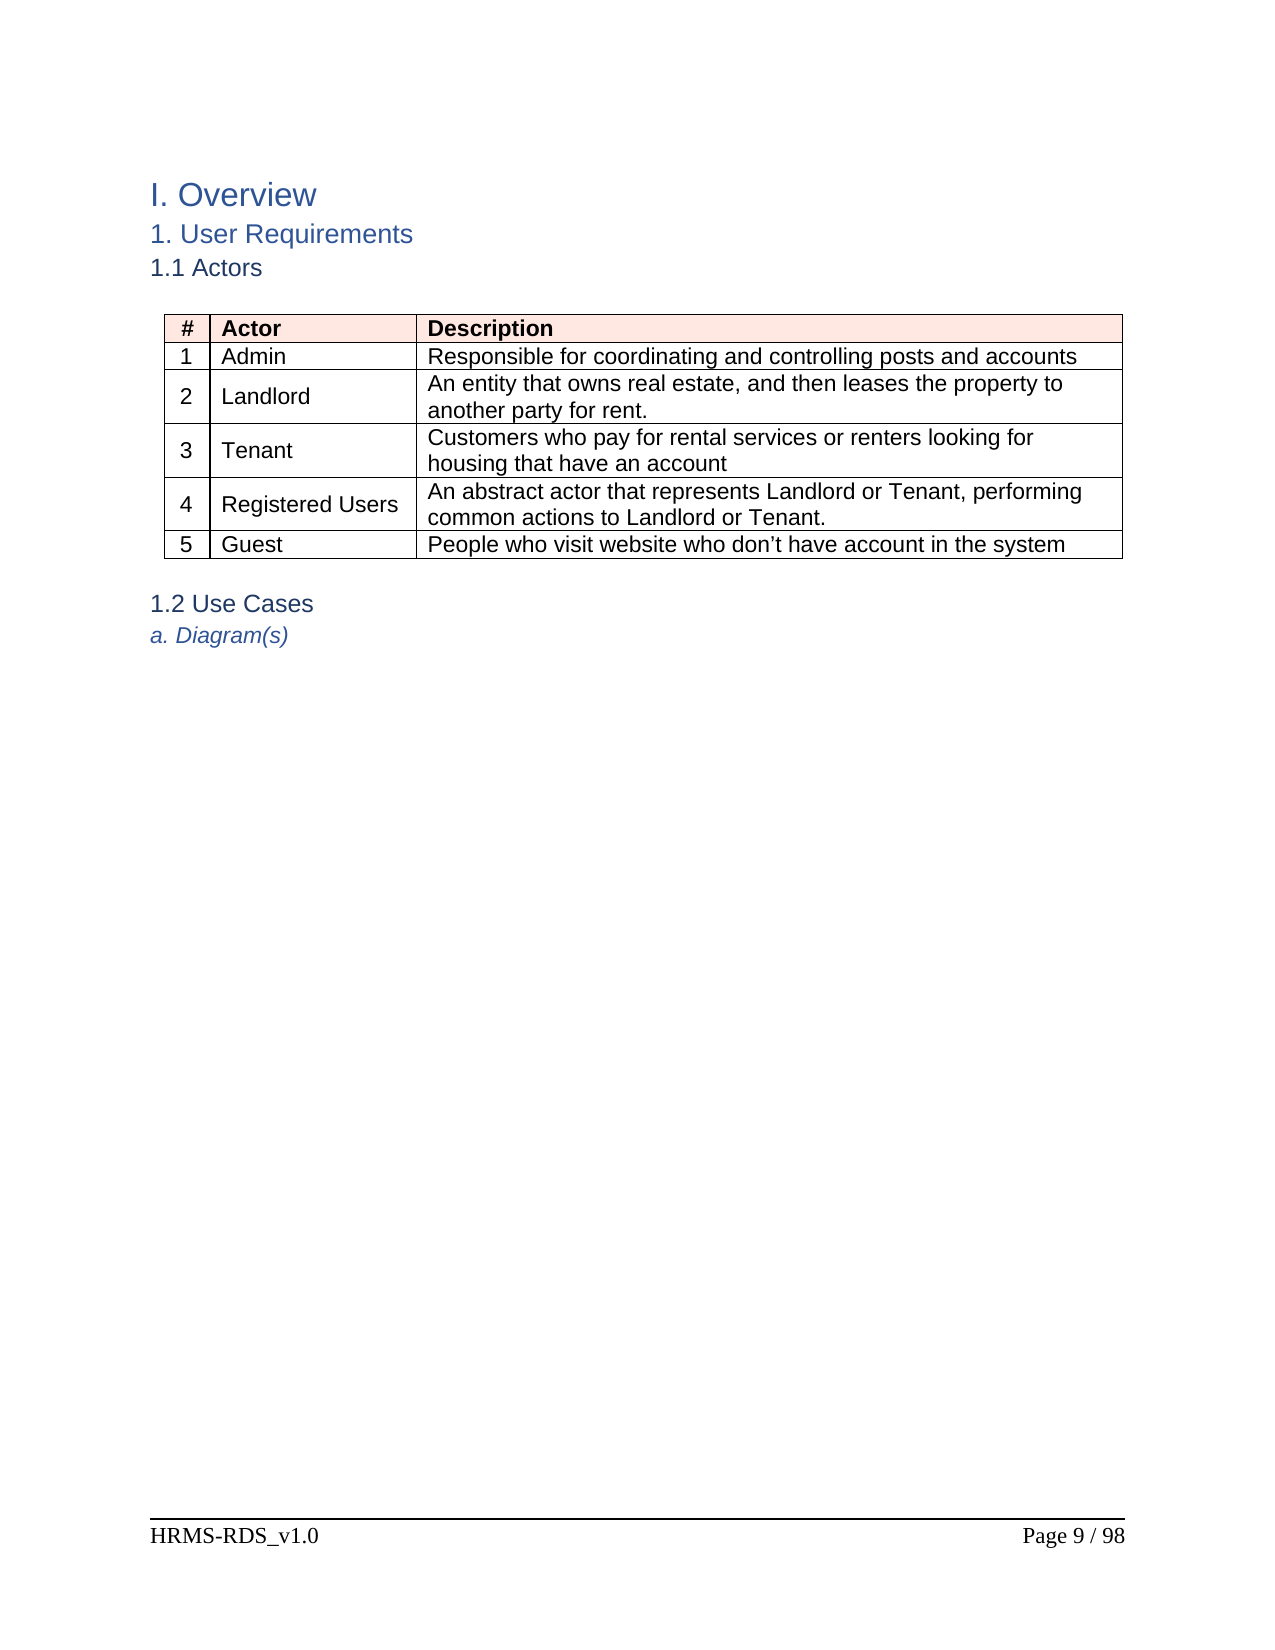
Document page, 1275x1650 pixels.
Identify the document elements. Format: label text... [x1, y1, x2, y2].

table_cell People who visit website who don’t have account in the system [417, 531, 1122, 558]
table_header Description [417, 315, 1122, 342]
table_cell Admin [211, 343, 416, 369]
table_cell Tenant [211, 424, 416, 477]
table_cell Customers who pay for rental services or renters looking for housing that have an account [417, 424, 1122, 477]
table_cell Responsible for coordinating and controlling posts and accounts [417, 343, 1122, 369]
table_cell Registered Users [211, 478, 416, 530]
subtitle 1.1 Actors [150, 253, 1125, 282]
table_cell An entity that owns real estate, and then leases the property to another party for rent. [417, 370, 1122, 423]
subtitle I. Overview [150, 175, 1125, 213]
table_cell 3 [165, 424, 209, 477]
subtitle a. Diagram(s) [150, 622, 1125, 649]
table_cell 2 [165, 370, 209, 423]
table_cell Guest [211, 531, 416, 558]
subtitle 1.2 Use Cases [150, 589, 1125, 618]
table_cell Landlord [211, 370, 416, 423]
table_cell An abstract actor that represents Landlord or Tenant, performing common actions to Landlord or Tenant. [417, 478, 1122, 530]
subtitle 1. User Requirements [150, 218, 1125, 249]
table_header Actor [211, 315, 416, 342]
table_header # [165, 315, 209, 342]
table_cell 4 [165, 478, 209, 530]
table_cell 5 [165, 531, 209, 558]
table_cell 1 [165, 343, 209, 369]
